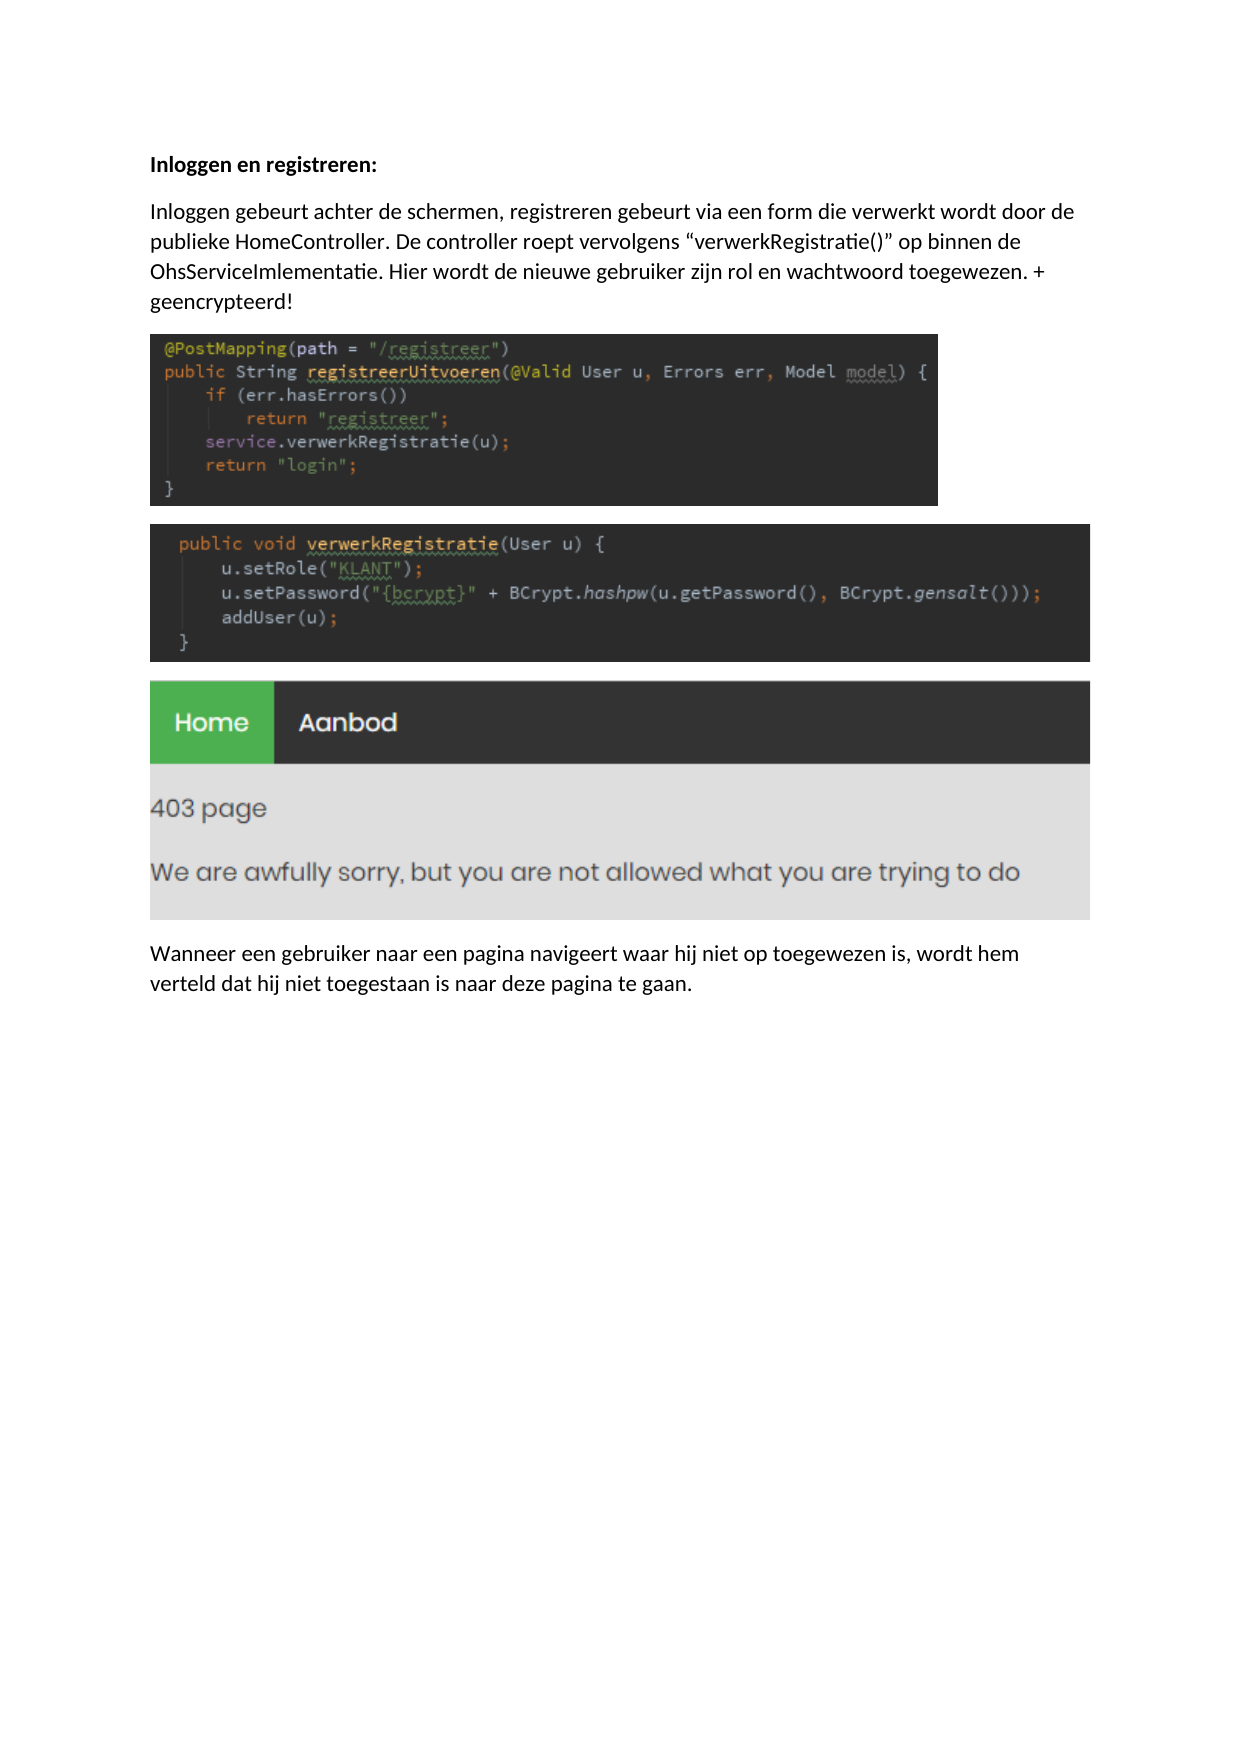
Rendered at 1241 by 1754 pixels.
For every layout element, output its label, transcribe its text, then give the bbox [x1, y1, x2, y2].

picture [150, 524, 1091, 662]
picture [150, 334, 938, 506]
text Wanneer een gebruiker naar een pagina navigeert waar hij niet op toegewezen is, wordt hem verteld dat hij niet toegestaan is naar deze pagina te gaan. [150, 939, 1090, 997]
text Inloggen en registreren: [150, 150, 1090, 178]
picture [150, 680, 1091, 920]
text Inloggen gebeurt achter de schermen, registreren gebeurt via een form die verwerkt wordt door de publieke HomeController. De controller roept vervolgens “verwerkRegistratie()” op binnen de OhsServiceImlementatie. Hier wordt de nieuwe gebruiker zijn rol en wachtwoord toegewezen. + geencrypteerd! [150, 197, 1090, 316]
